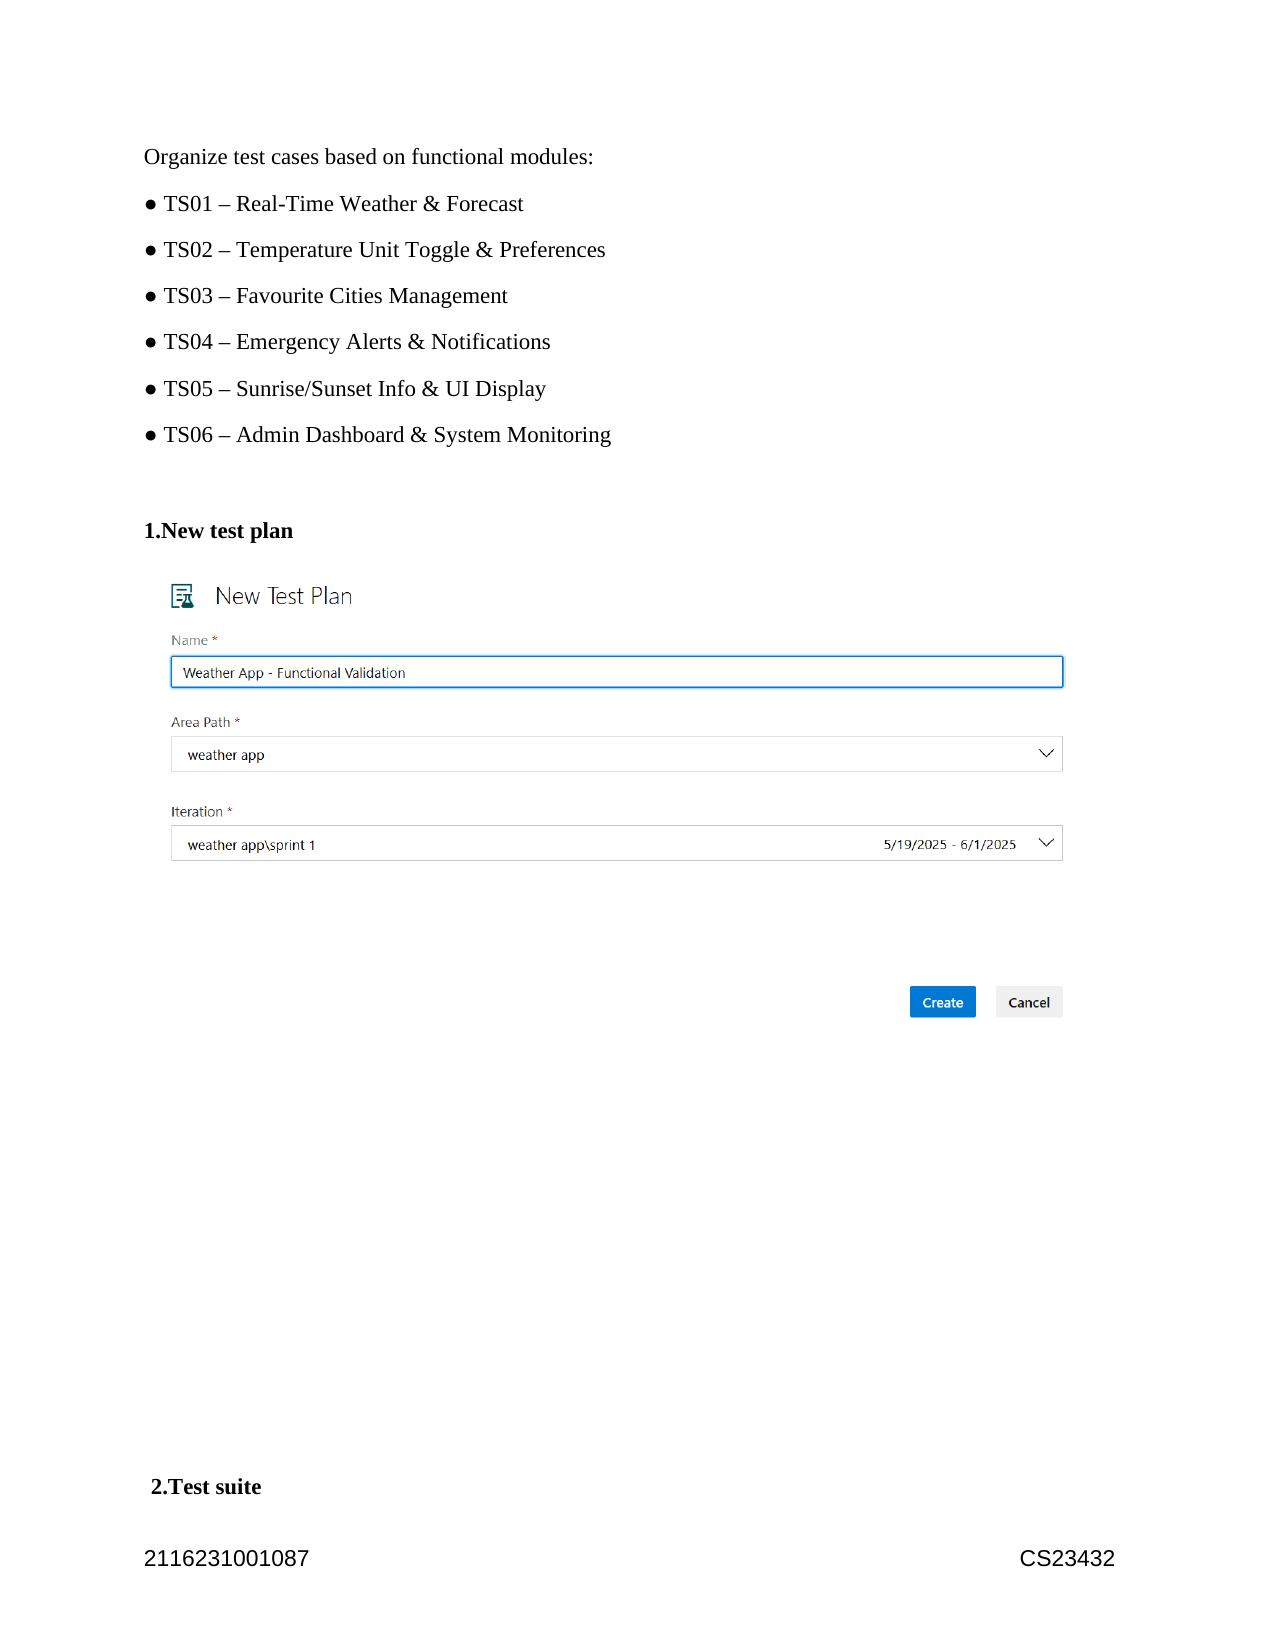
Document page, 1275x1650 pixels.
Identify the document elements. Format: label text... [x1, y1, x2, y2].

text ● TS04 – Emergency Alerts & Notifications [144, 332, 1142, 354]
text Organize test cases based on functional modules: [144, 147, 1142, 169]
text ● TS01 – Real-Time Weather & Forecast [144, 194, 1142, 215]
text ● TS06 – Admin Dashboard & System Monitoring [144, 425, 1142, 447]
text 1.New test plan [144, 521, 1142, 543]
text 2.Test suite [151, 1473, 1142, 1499]
text ● TS05 – Sunrise/Sunset Info & UI Display [144, 379, 1142, 400]
text ● TS03 – Favourite Cities Management [144, 286, 1142, 308]
picture [143, 564, 1119, 1063]
text ● TS02 – Temperature Unit Toggle & Preferences [144, 240, 1142, 262]
